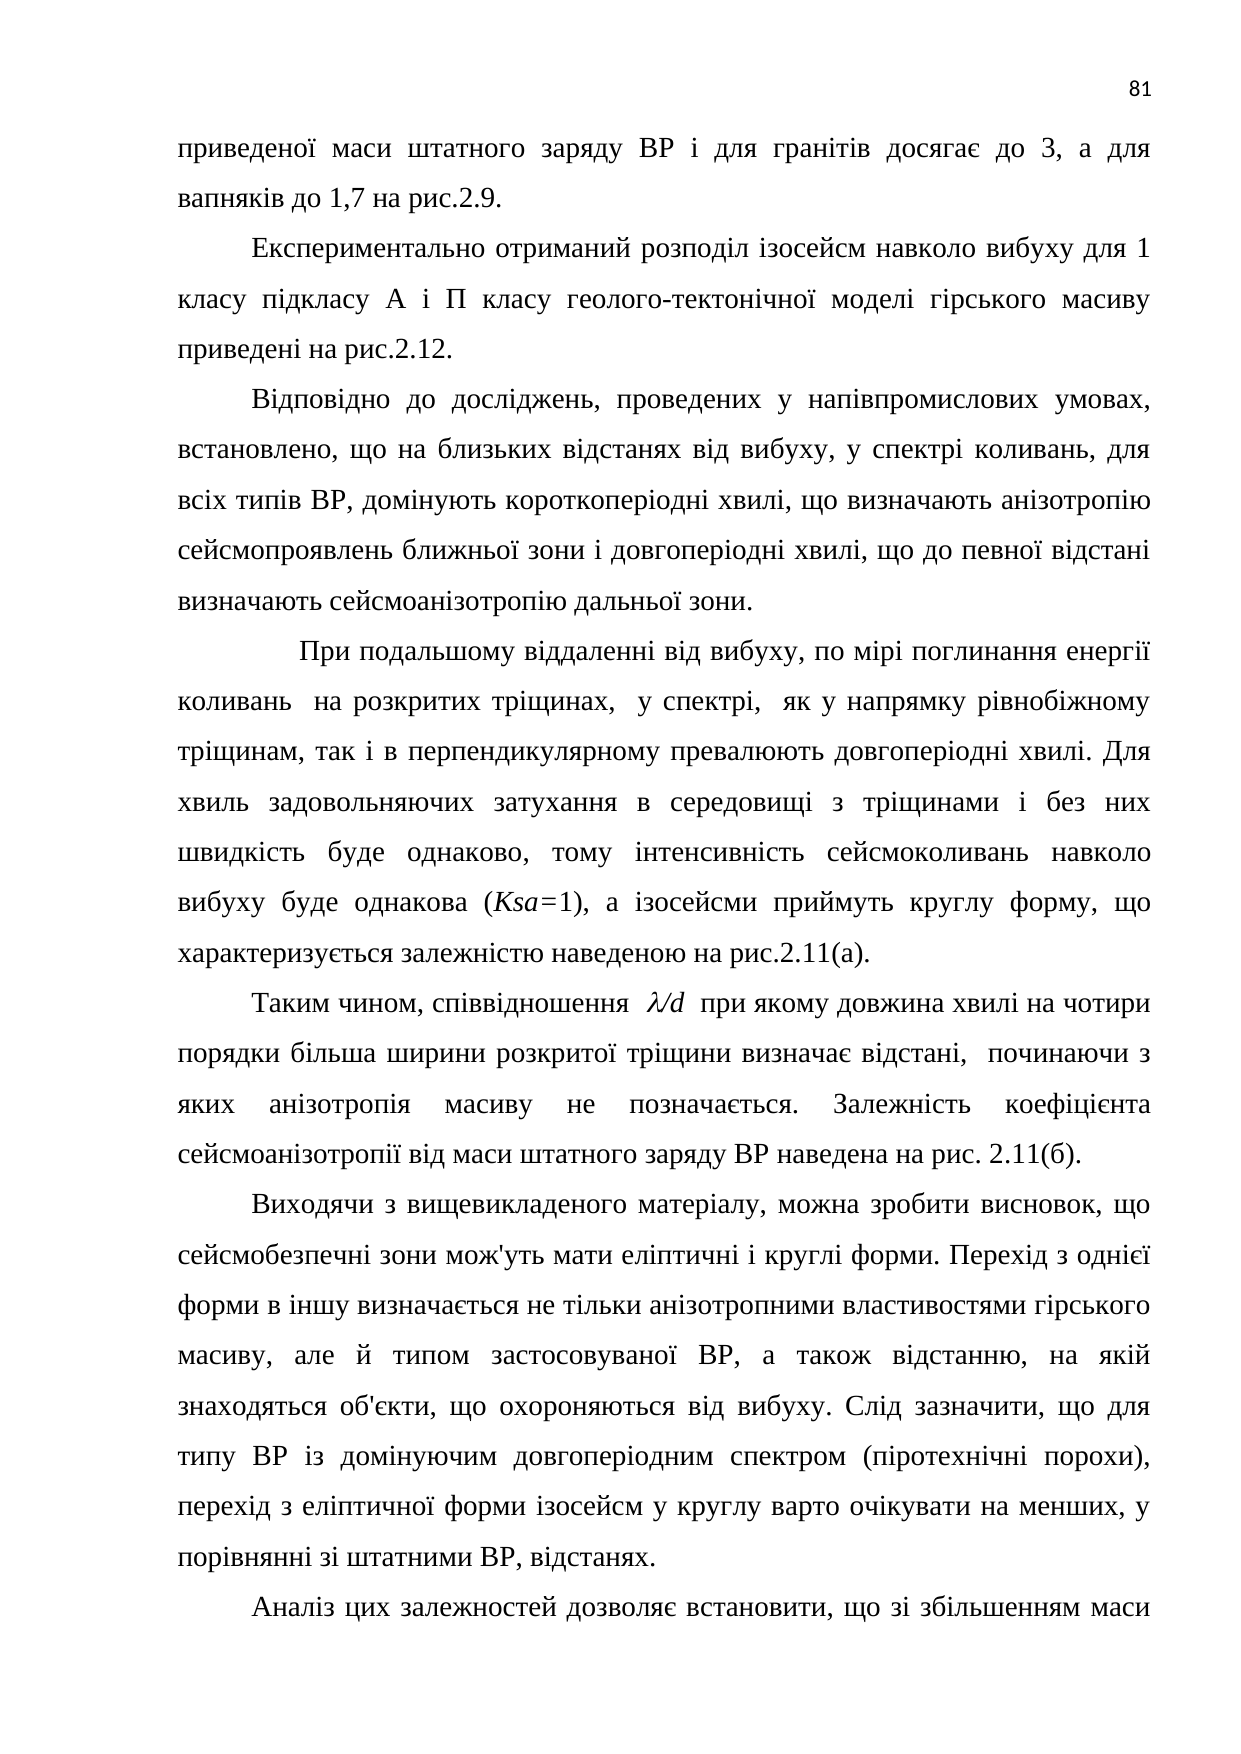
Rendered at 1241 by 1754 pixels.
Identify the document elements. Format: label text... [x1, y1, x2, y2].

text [177, 1589, 1152, 1622]
text Експериментально отриманий розподіл ізосейсм навколо вибуху для 1 класу підкласу А і П класу геолого-тектонічної моделі гірського масиву приведені на рис.2.12. [177, 230, 1152, 364]
text Відповідно до досліджень, проведених у напівпромислових умовах, встановлено, що на близьких відстанях від вибуху, у спектрі коливань, для всіх типів ВР, домінують короткоперіодні хвилі, що визначають анізотропію сейсмопроявлень ближньої зони і довгоперіодні хвилі, що до певної відстані визначають сейсмоанізотропію дальньої зони. [177, 381, 1152, 616]
text При подальшому віддаленні від вибуху, по мірі поглинання енергії коливань на розкритих тріщинах, у спектрі, як у напрямку рівнобіжному тріщинам, так і в перпендикулярному превалюють довгоперіодні хвилі. Для хвиль задовольняючих затухання в середовищі з тріщинами і без них швидкість буде однаково, тому інтенсивність сейсмоколивань навколо вибуху буде однакова (Кsa=1), а ізосейсми приймуть круглу форму, що характеризується залежністю наведеною на рис.2.11(а). [177, 633, 1152, 968]
text Виходячи з вищевикладеного матеріалу, можна зробити висновок, що сейсмобезпечні зони мож'уть мати еліптичні і круглі форми. Перехід з однієї форми в іншу визначається не тільки анізотропними властивостями гірського масиву, але й типом застосовуваної ВР, а також відстанню, на якій знаходяться об'єкти, що охороняються від вибуху. Слід зазначити, що для типу ВР із домінуючим довгоперіодним спектром (піротехнічні порохи), перехід з еліптичної форми ізосейсм у круглу варто очікувати на менших, у порівнянні зі штатними ВР, відстанях. [177, 1186, 1152, 1572]
text Таким чином, співвідношення /d при якому довжина хвилі на чотири порядки більша ширини розкритої тріщини визначає відстані, починаючи з яких анізотропія масиву не позначається. Залежність коефіцієнта сейсмоанізотропії від маси штатного заряду ВР наведена на рис. 2.11(б). [177, 985, 1152, 1170]
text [177, 130, 1152, 214]
